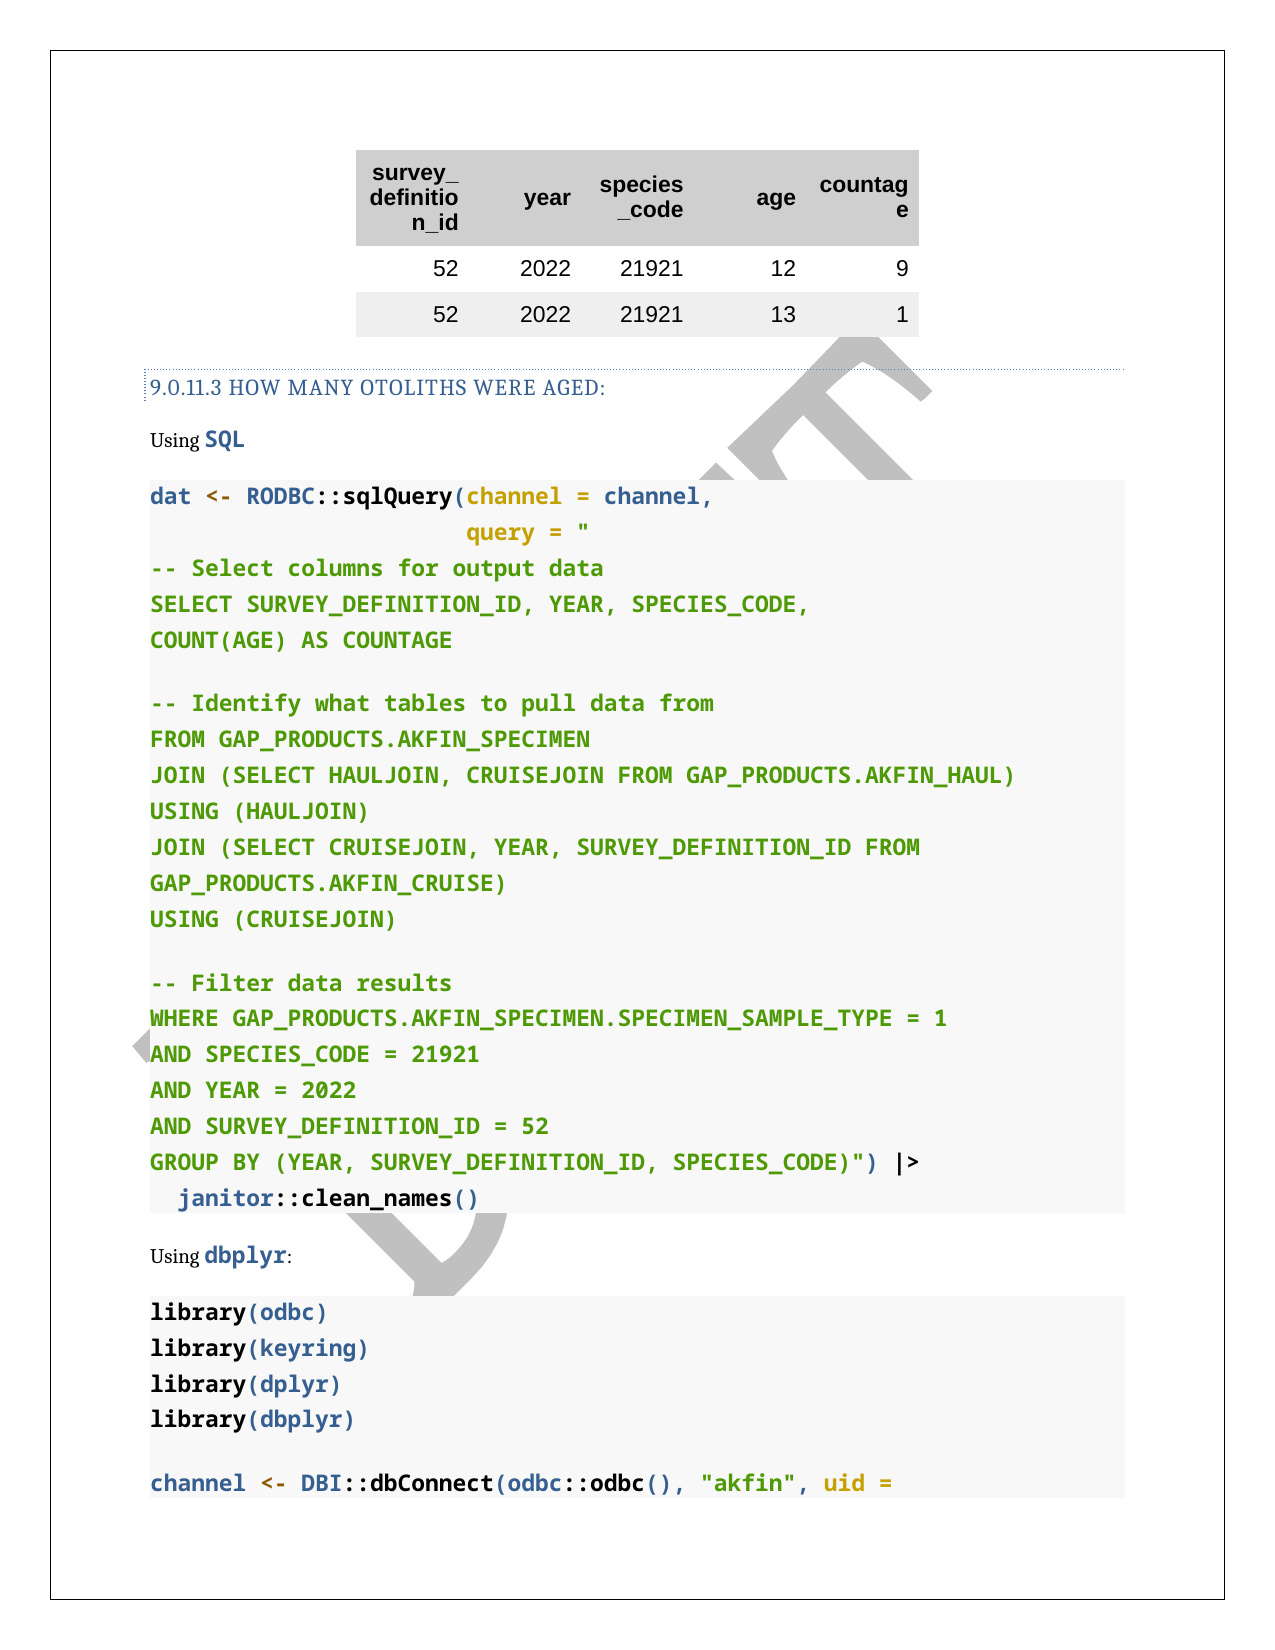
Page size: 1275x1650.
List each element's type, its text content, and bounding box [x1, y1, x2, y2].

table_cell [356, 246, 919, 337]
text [150, 1296, 1125, 1498]
subtitle 9.0.11.3 How many otoliths were aged: [144, 369, 1125, 401]
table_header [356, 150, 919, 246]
text Using dbplyr: [150, 1239, 1125, 1270]
text Using SQL [150, 423, 1125, 455]
text dat <- RODBC::sqlQuery(channel = channel, query = " -- Select columns for output data SELECT SURVEY_DEFINITION_ID, YEAR, SPECIES_CODE, COUNT(AGE) AS COUNTAGE -- Identify what tables to pull data from FROM GAP_PRODUCTS.AKFIN_SPECIMEN JOIN (SELECT HAULJOIN, CRUISEJOIN FROM GAP_PRODUCTS.AKFIN_HAUL) USING (HAULJOIN) JOIN (SELECT CRUISEJOIN, YEAR, SURVEY_DEFINITION_ID FROM GAP_PRODUCTS.AKFIN_CRUISE) USING (CRUISEJOIN) -- Filter data results WHERE GAP_PRODUCTS.AKFIN_SPECIMEN.SPECIMEN_SAMPLE_TYPE = 1 AND SPECIES_CODE = 21921 AND YEAR = 2022 AND SURVEY_DEFINITION_ID = 52 GROUP BY (YEAR, SURVEY_DEFINITION_ID, SPECIES_CODE)") |> janitor::clean_names() [150, 480, 1125, 1213]
